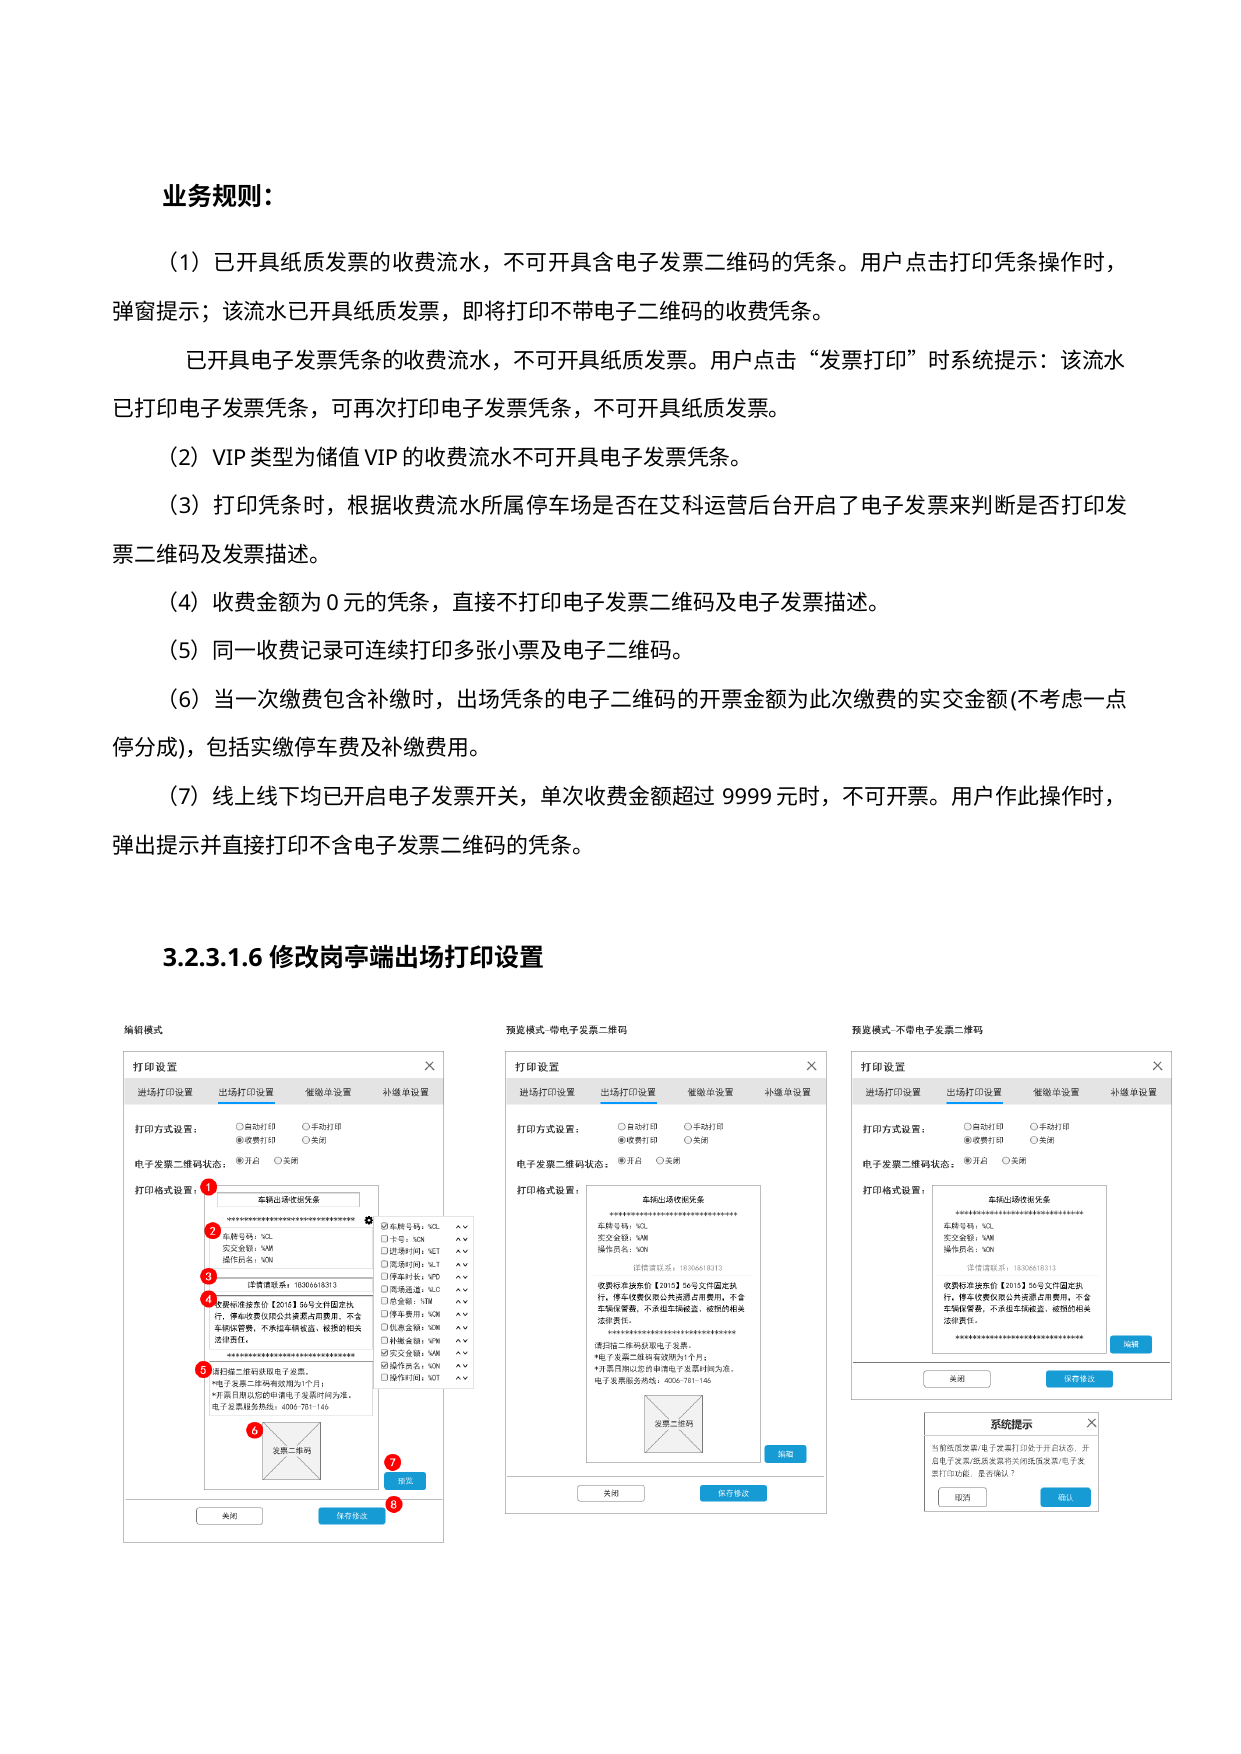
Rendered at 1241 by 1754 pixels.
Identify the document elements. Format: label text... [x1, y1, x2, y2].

list （6）当一次缴费包含补缴时，出场凭条的电子二维码的开票金额为此次缴费的实交金额(不考虑一点停分成)，包括实缴停车费及补缴费用。 [112, 681, 1128, 763]
list 已开具电子发票凭条的收费流水，不可开具纸质发票。用户点击“发票打印”时系统提示：该流水已打印电子发票凭条，可再次打印电子发票凭条，不可开具纸质发票。 [112, 342, 1128, 423]
list （2）VIP类型为储值VIP的收费流水不可开具电子发票凭条。 [112, 439, 1128, 472]
list 业务规则： [112, 162, 1128, 227]
list （3）打印凭条时，根据收费流水所属停车场是否在艾科运营后台开启了电子发票来判断是否打印发票二维码及发票描述。 [112, 488, 1128, 569]
list 3.2.3.1.6 修改岗亭端出场打印设置 [112, 923, 1128, 988]
list （4）收费金额为0元的凭条，直接不打印电子发票二维码及电子发票描述。 [112, 585, 1128, 617]
list （1）已开具纸质发票的收费流水，不可开具含电子发票二维码的凭条。用户点击打印凭条操作时，弹窗提示；该流水已开具纸质发票，即将打印不带电子二维码的收费凭条。 [112, 245, 1128, 326]
list （5）同一收费记录可连续打印多张小票及电子二维码。 [112, 633, 1128, 666]
list （7）线上线下均已开启电子发票开关，单次收费金额超过9999元时，不可开票。用户作此操作时，弹出提示并直接打印不含电子发票二维码的凭条。 [112, 778, 1128, 860]
picture [112, 1006, 1172, 1551]
